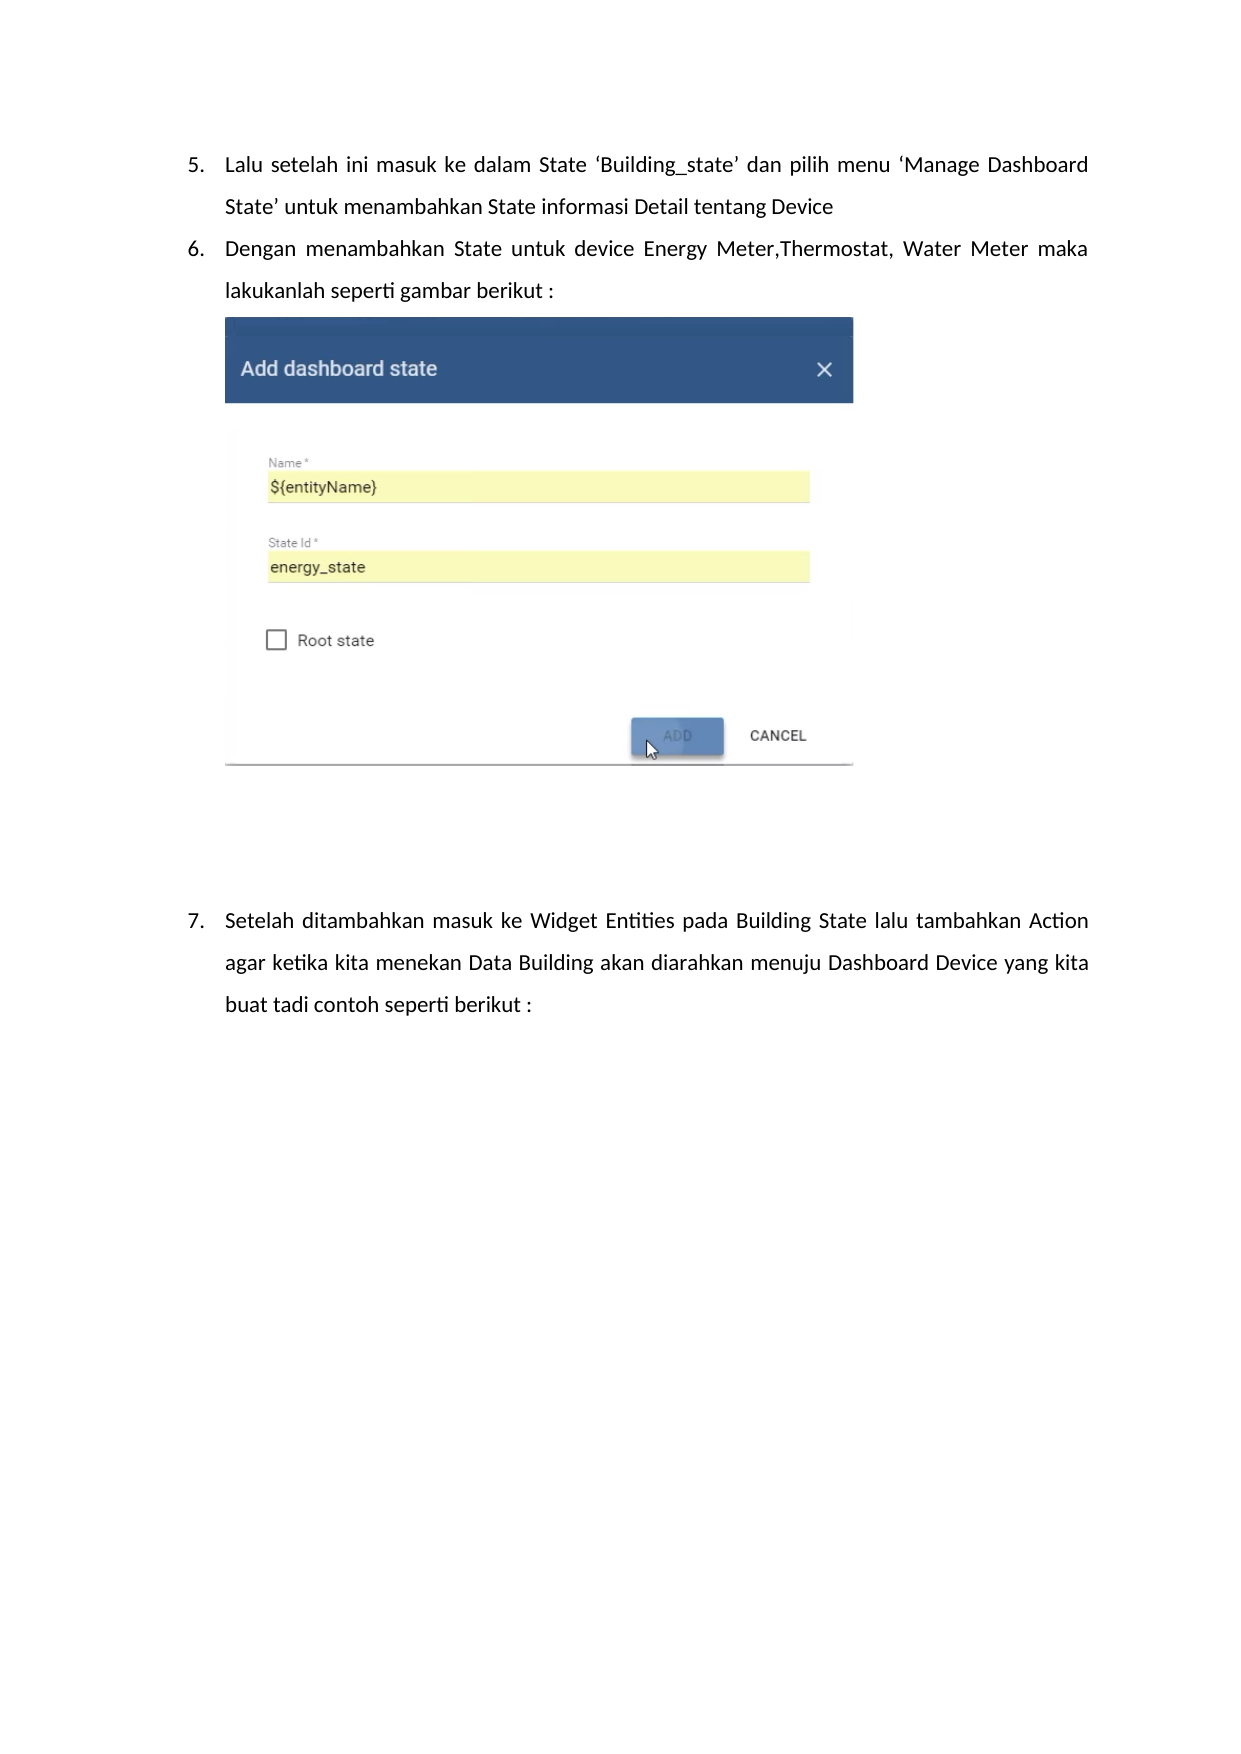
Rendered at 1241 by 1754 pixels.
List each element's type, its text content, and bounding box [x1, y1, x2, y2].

list Lalu setelah ini masuk ke dalam State ‘Building_state’ dan pilih menu ‘Manage Dashboard State’ untuk menambahkan State informasi Detail tentang Device [187, 150, 1090, 220]
picture [225, 317, 854, 766]
list Setelah ditambahkan masuk ke Widget Entities pada Building State lalu tambahkan Action agar ketika kita menekan Data Building akan diarahkan menuju Dashboard Device yang kita buat tadi contoh seperti berikut : [187, 906, 1090, 1018]
list Dengan menambahkan State untuk device Energy Meter,Thermostat, Water Meter maka lakukanlah seperti gambar berikut : [187, 234, 1090, 304]
